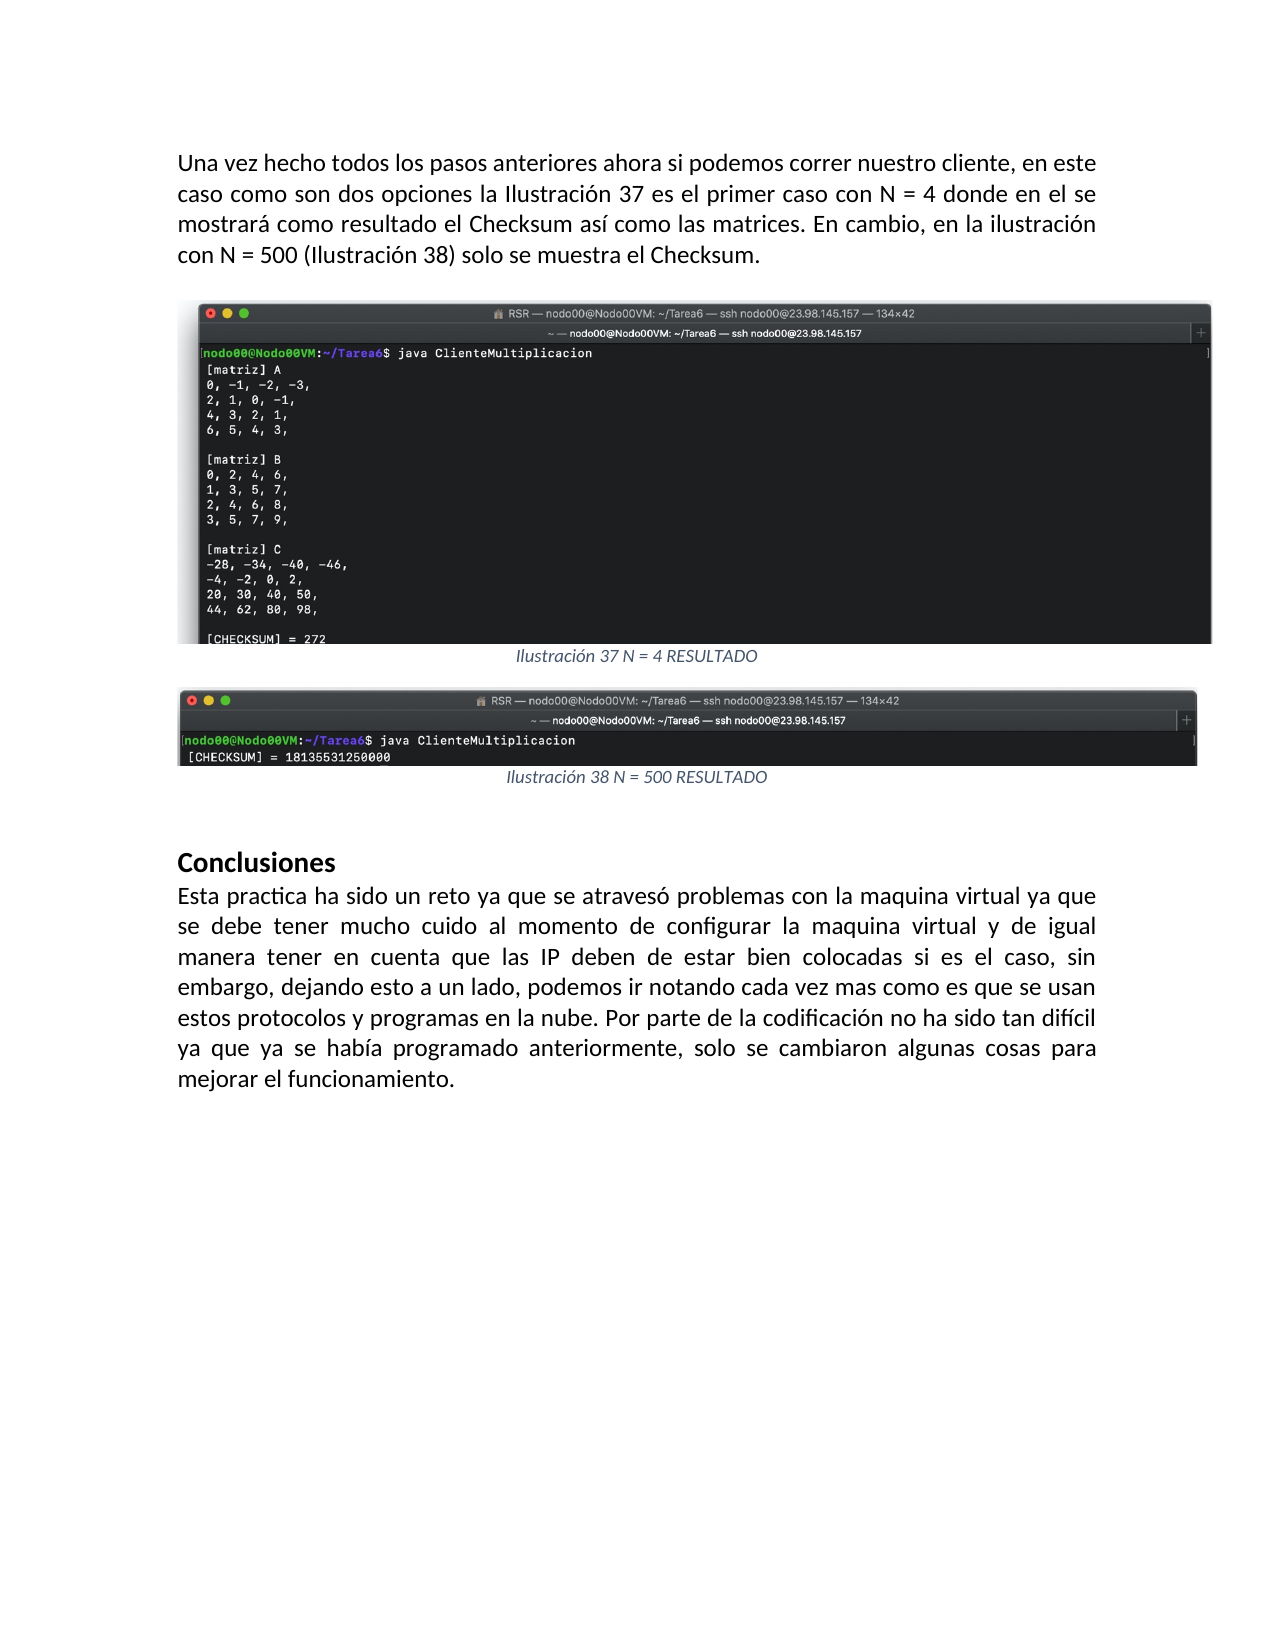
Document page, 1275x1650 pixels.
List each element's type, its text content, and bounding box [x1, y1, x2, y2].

text Conclusiones [177, 844, 1098, 880]
text Esta practica ha sido un reto ya que se atravesó problemas con la maquina virtual ya que se debe tener mucho cuido al momento de configurar la maquina virtual y de igual manera tener en cuenta que las IP deben de estar bien colocadas si es el caso, sin embargo, dejando esto a un lado, podemos ir notando cada vez mas como es que se usan estos protocolos y programas en la nube. Por parte de la codificación no ha sido tan difícil ya que ya se había programado anteriormente, solo se cambiaron algunas cosas para mejorar el funcionamiento. [177, 880, 1098, 1094]
picture [177, 687, 1198, 766]
picture [177, 300, 1213, 644]
text Ilustración 37 N = 4 RESULTADO [177, 644, 1098, 667]
text Ilustración 38 N = 500 RESULTADO [177, 766, 1098, 788]
text Una vez hecho todos los pasos anteriores ahora si podemos correr nuestro cliente, en este caso como son dos opciones la Ilustración 37 es el primer caso con N = 4 donde en el se mostrará como resultado el Checksum así como las matrices. En cambio, en la ilustración con N = 500 (Ilustración 38) solo se muestra el Checksum. [177, 148, 1098, 270]
